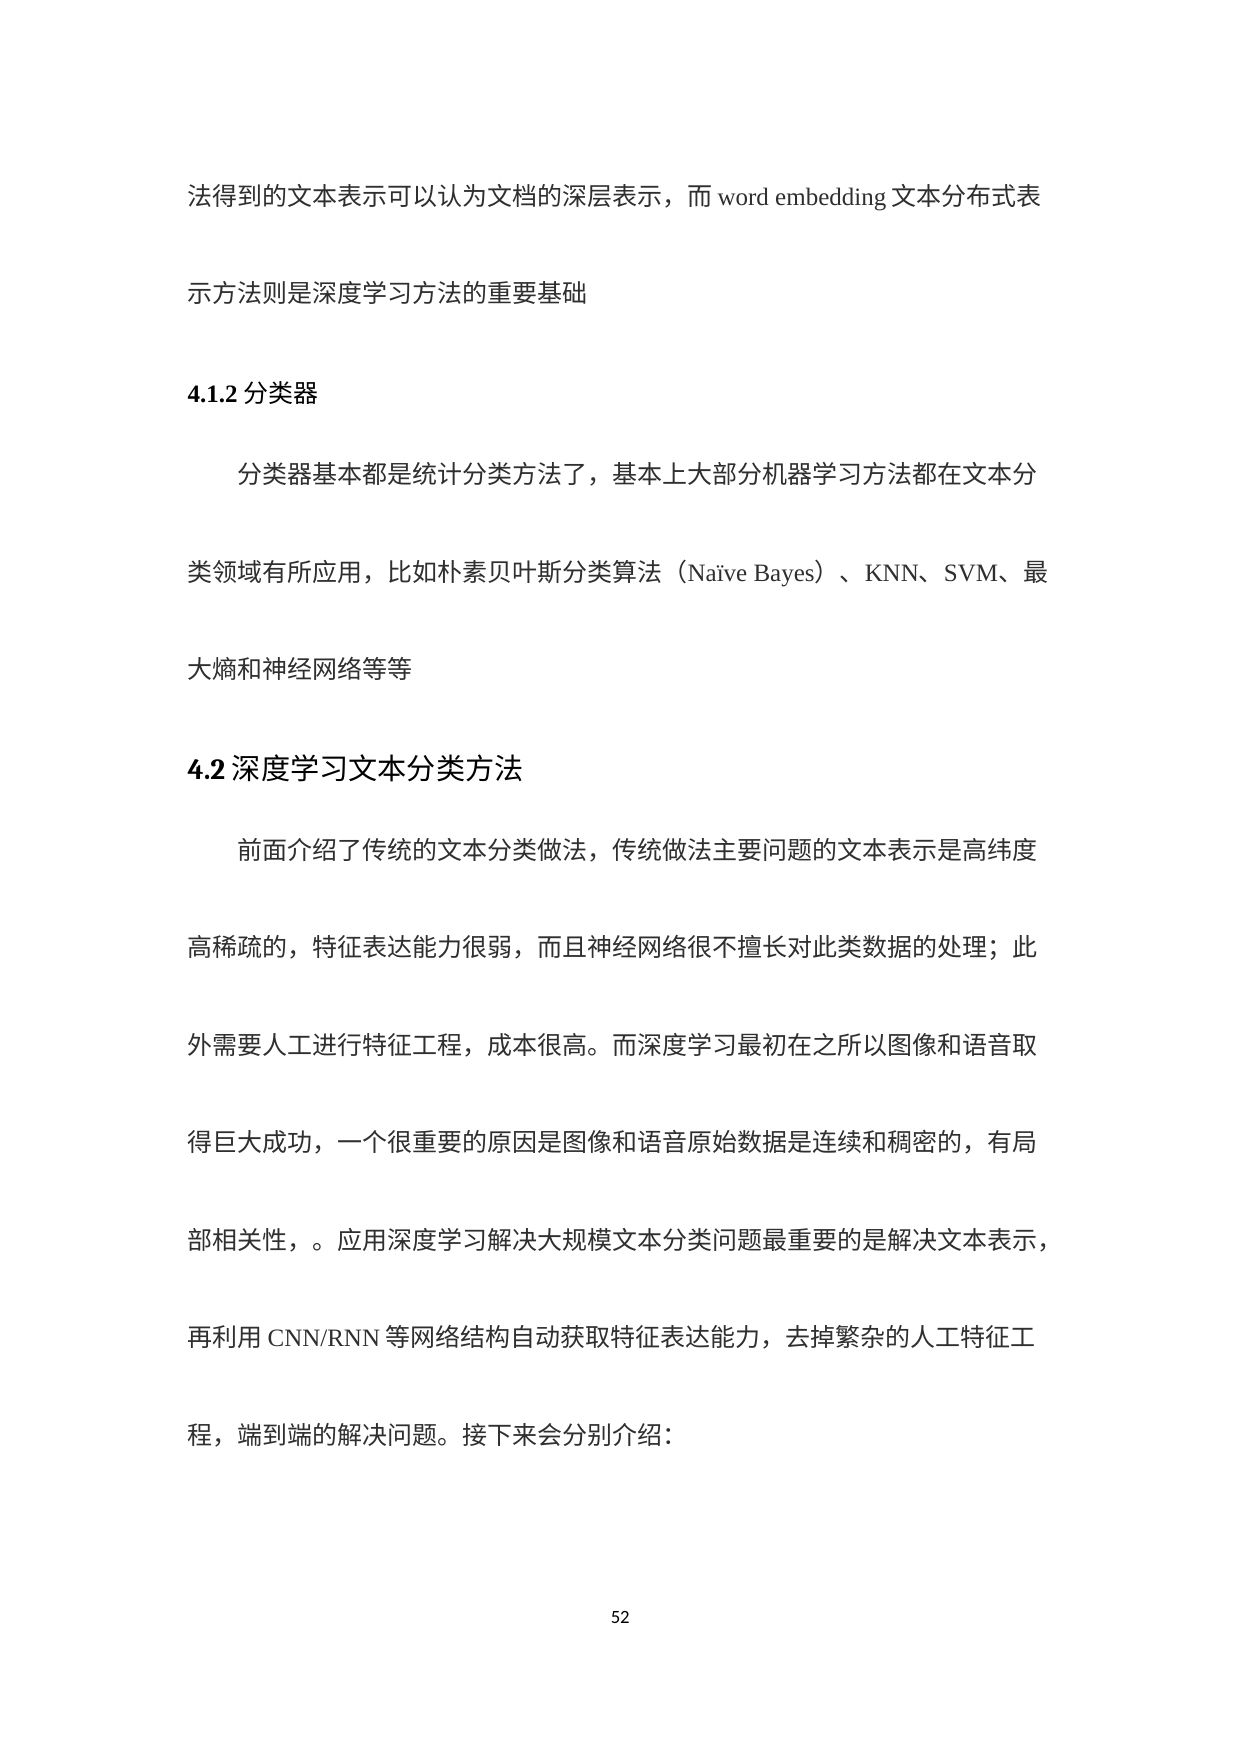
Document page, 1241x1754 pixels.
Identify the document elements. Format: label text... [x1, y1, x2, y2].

subtitle 4.2 深度学习文本分类方法 [187, 734, 1053, 799]
text 分类器基本都是统计分类方法了，基本上大部分机器学习方法都在文本分类领域有所应用，比如朴素贝叶斯分类算法（Naïve Bayes）、KNN、SVM、最大熵和神经网络等等 [187, 440, 1053, 700]
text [187, 162, 1053, 324]
text 前面介绍了传统的文本分类做法，传统做法主要问题的文本表示是高纬度高稀疏的，特征表达能力很弱，而且神经网络很不擅长对此类数据的处理；此外需要人工进行特征工程，成本很高。而深度学习最初在之所以图像和语音取得巨大成功，一个很重要的原因是图像和语音原始数据是连续和稠密的，有局部相关性，。应用深度学习解决大规模文本分类问题最重要的是解决文本表示，再利用CNN/RNN等网络结构自动获取特征表达能力，去掉繁杂的人工特征工程，端到端的解决问题。接下来会分别介绍： [187, 816, 1053, 1466]
subtitle 4.1.2 分类器 [187, 359, 1053, 424]
